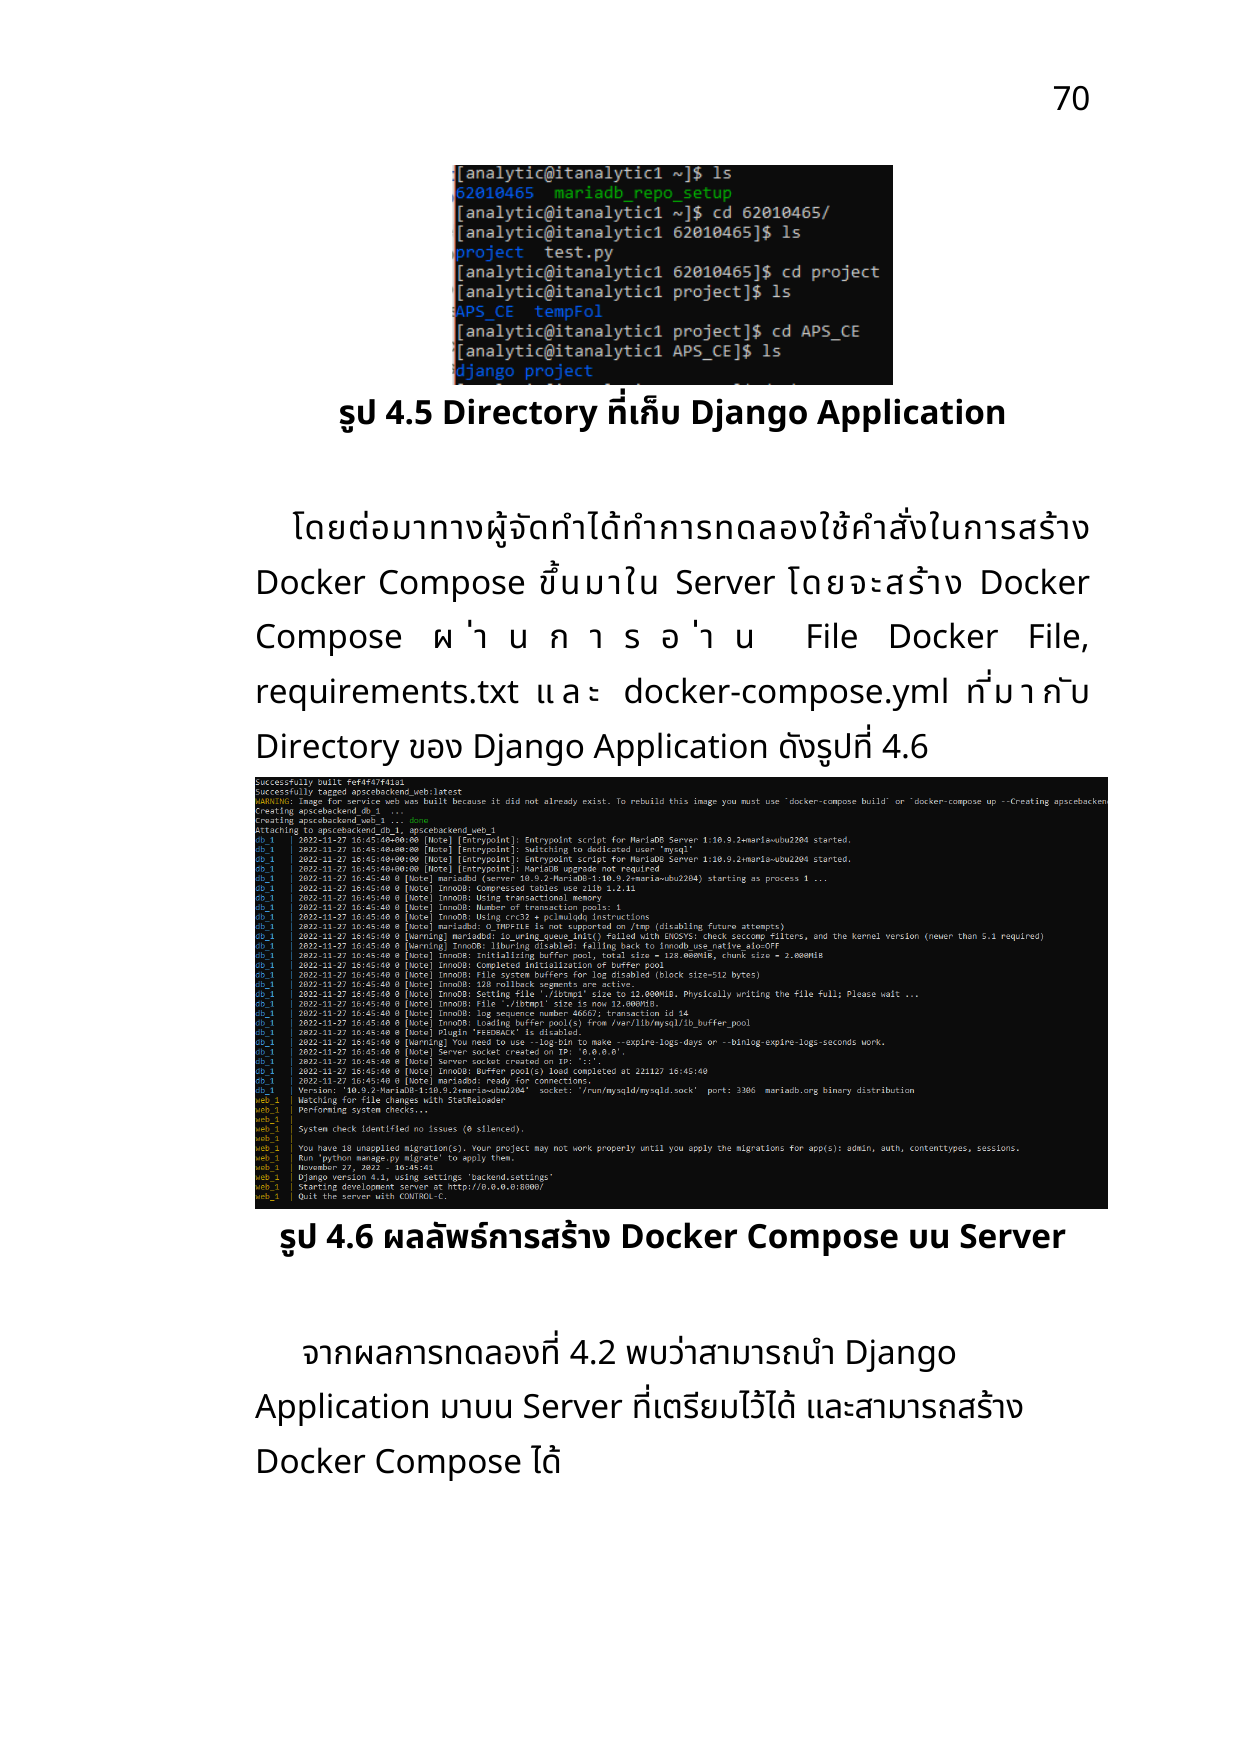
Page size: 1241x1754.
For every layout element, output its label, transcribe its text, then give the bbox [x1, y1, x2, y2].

text รูป 4.5 Directory ที่เก็บ Django Application [255, 388, 1090, 439]
text จากผลการทดลองที่ 4.2 พบว่าสามารถนำ Django Application มาบน Server ที่เตรียมไว้ได้ และสามารถสร้าง Docker Compose ได้ [255, 1329, 1090, 1488]
picture [255, 777, 1108, 1209]
text โดยต่อมาทางผู้จัดทำได้ทำการทดลองใช้คำสั่งในการสร้าง Docker Compose ขึ้นมาใน Server โดยจะสร้าง Docker Compose ผ่านการอ่าน File Docker File, requirements.txt และ docker-compose.yml ที่มากับ Directory ของ Django Application ดังรูปที่ 4.6 [255, 504, 1090, 773]
text รูป 4.6 ผลลัพธ์การสร้าง Docker Compose บน Server [255, 1209, 1090, 1263]
picture [452, 165, 893, 385]
